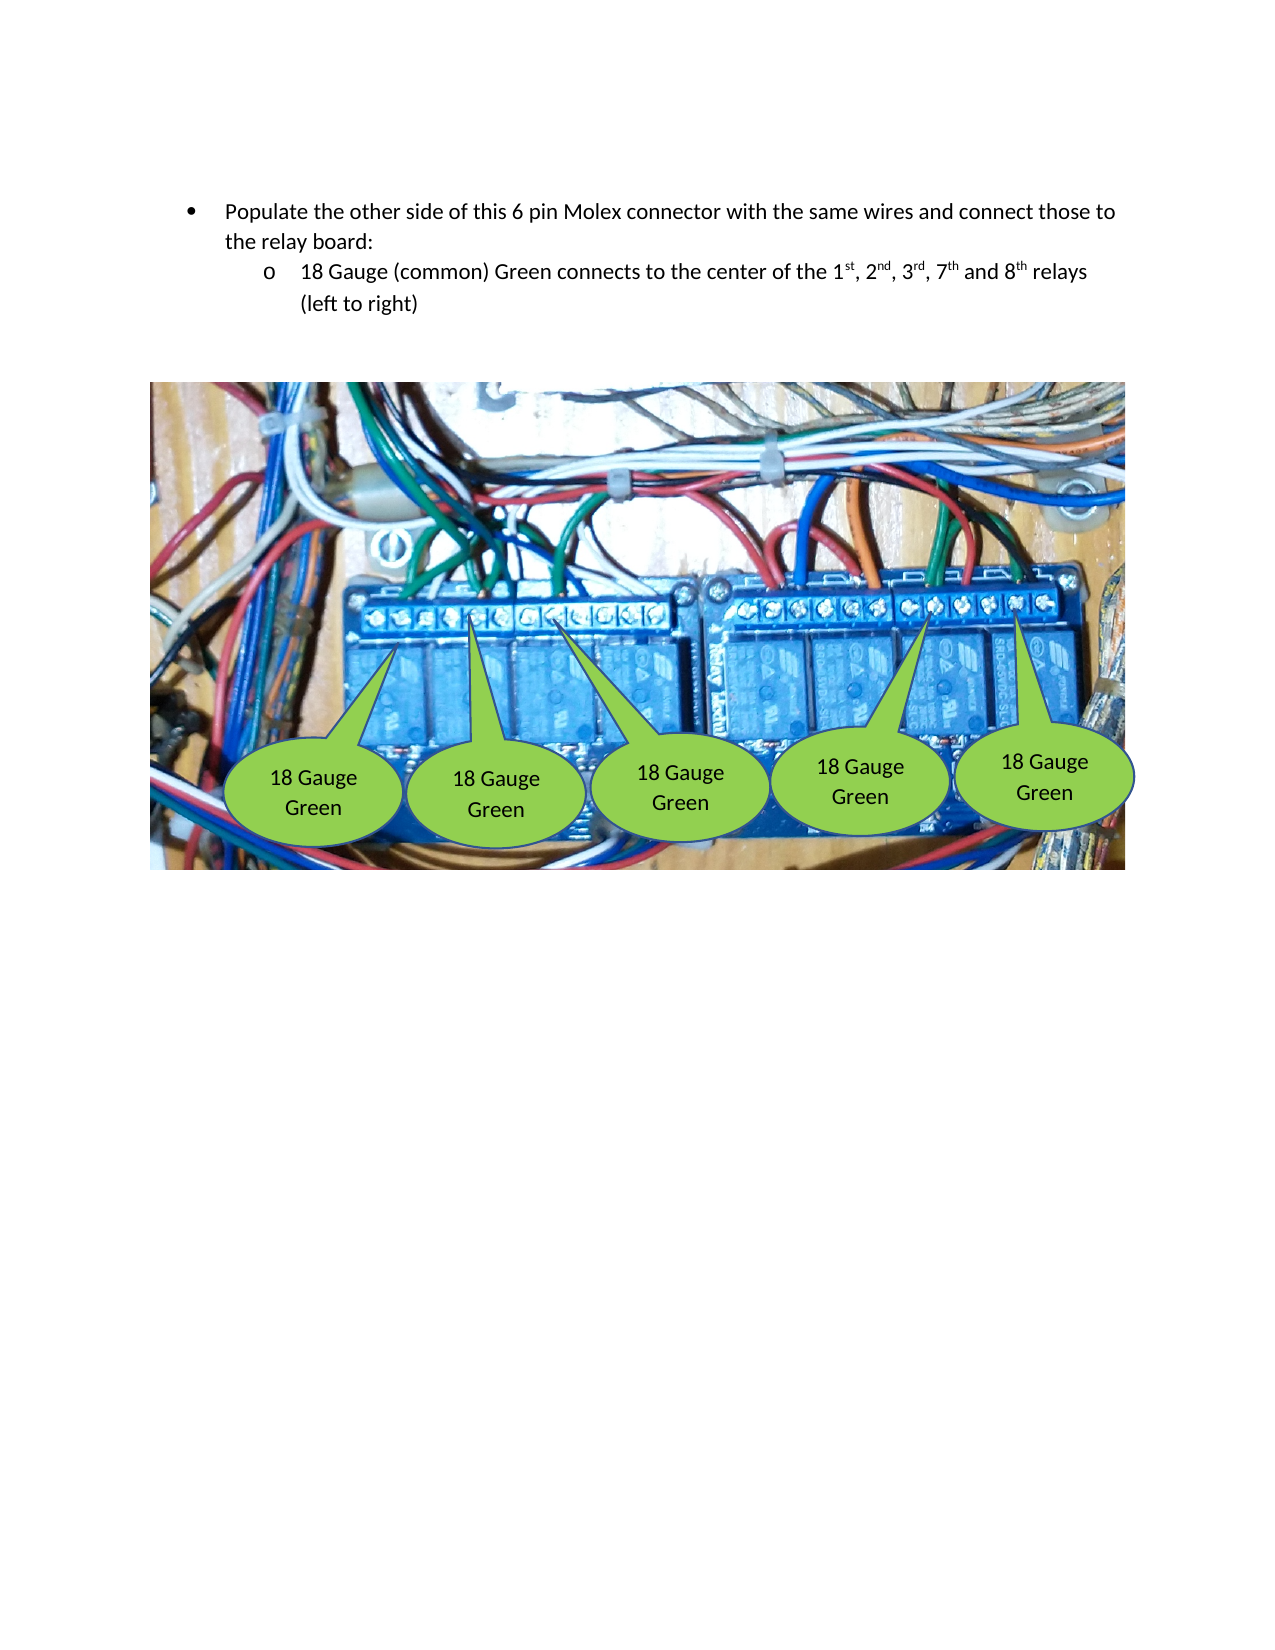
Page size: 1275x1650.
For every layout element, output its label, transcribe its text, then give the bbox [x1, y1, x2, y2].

list Populate the other side of this 6 pin Molex connector with the same wires and connect those to the relay board: [187, 197, 1125, 255]
picture [150, 382, 1125, 870]
picture [150, 799, 278, 870]
list 18 Gauge (common) Green connects to the center of the 1st, 2nd, 3rd, 7th and 8th relays (left to right) [262, 257, 1125, 317]
